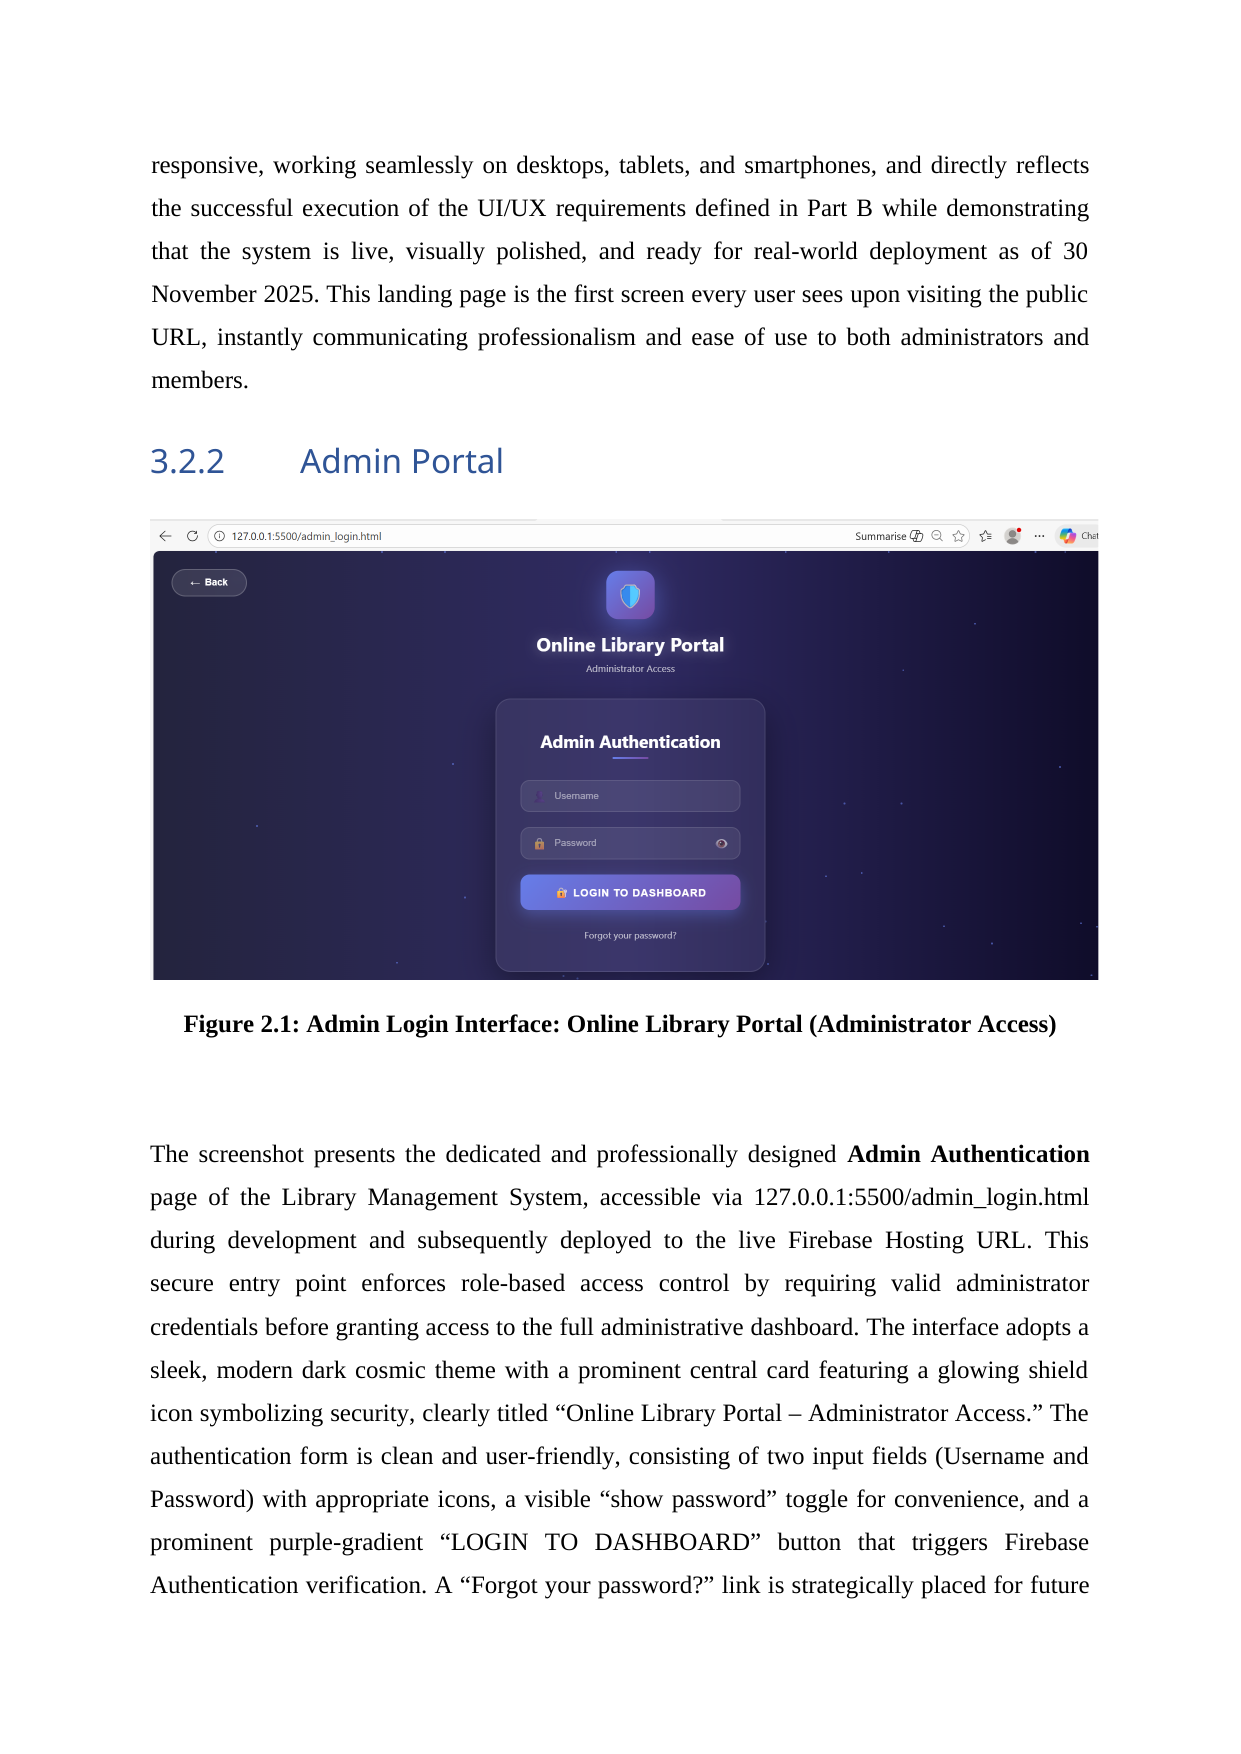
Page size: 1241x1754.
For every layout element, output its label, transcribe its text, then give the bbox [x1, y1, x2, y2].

text Figure 2.1: Admin Login Interface: Online Library Portal (Administrator Access) [150, 1009, 1090, 1038]
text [151, 150, 1090, 394]
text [150, 1139, 1090, 1599]
subtitle 3.2.2 Admin Portal [150, 438, 1090, 483]
picture [150, 519, 1099, 980]
